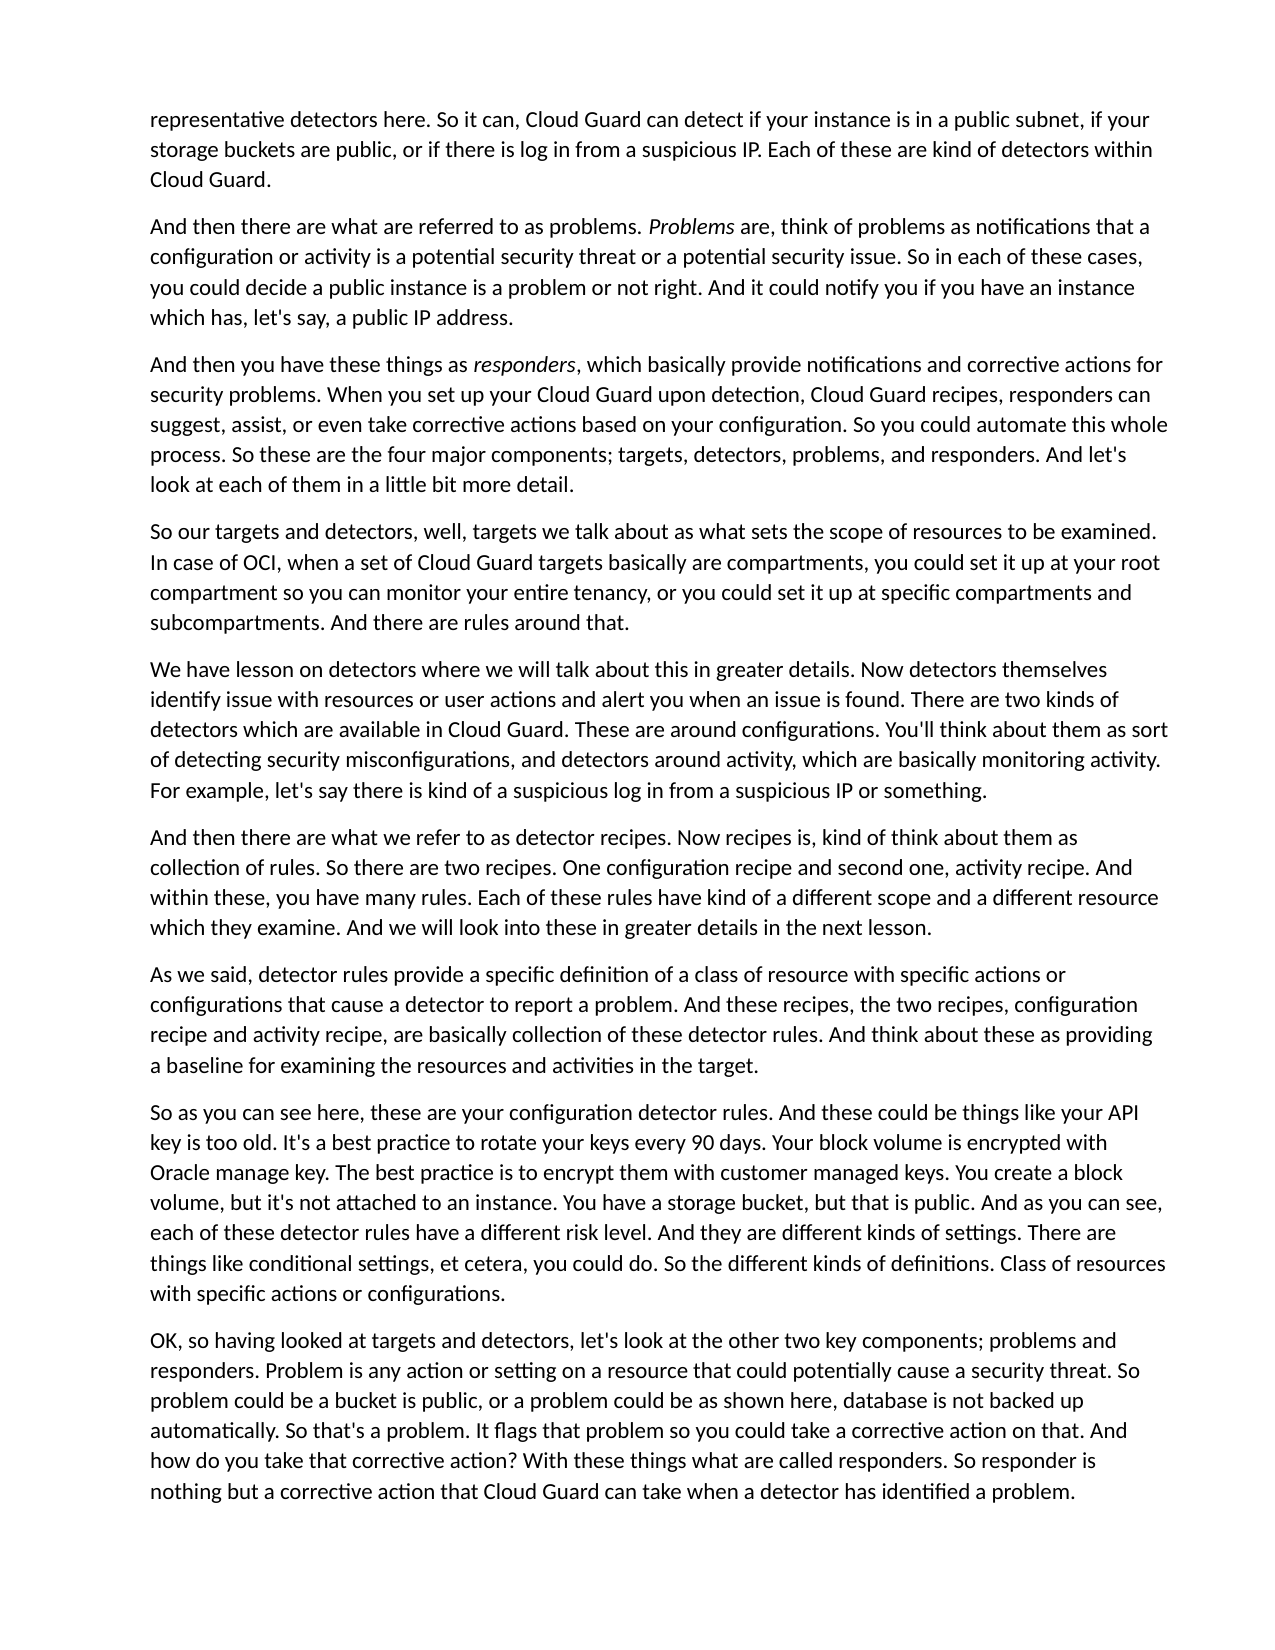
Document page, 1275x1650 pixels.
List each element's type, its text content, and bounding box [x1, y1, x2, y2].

text As we said, detector rules provide a specific definition of a class of resource with specific actions or configurations that cause a detector to report a problem. And these recipes, the two recipes, configuration recipe and activity recipe, are basically collection of these detector rules. And think about these as providing a baseline for examining the resources and activities in the target. [150, 960, 1170, 1079]
text So as you can see here, these are your configuration detector rules. And these could be things like your API key is too old. It's a best practice to rotate your keys every 90 days. Your block volume is encrypted with Oracle manage key. The best practice is to encrypt them with customer managed keys. You create a block volume, but it's not attached to an instance. You have a storage bucket, but that is public. And as you can see, each of these detector rules have a different risk level. And they are different kinds of settings. There are things like conditional settings, et cetera, you could do. So the different kinds of definitions. Class of resources with specific actions or configurations. [150, 1098, 1170, 1307]
text We have lesson on detectors where we will talk about this in greater details. Now detectors themselves identify issue with resources or user actions and alert you when an issue is found. There are two kinds of detectors which are available in Cloud Guard. These are around configurations. You'll think about them as sort of detecting security misconfigurations, and detectors around activity, which are basically monitoring activity. For example, let's say there is kind of a suspicious log in from a suspicious IP or something. [150, 655, 1170, 804]
text And then you have these things as responders, which basically provide notifications and corrective actions for security problems. When you set up your Cloud Guard upon detection, Cloud Guard recipes, responders can suggest, assist, or even take corrective actions based on your configuration. So you could automate this whole process. So these are the four major components; targets, detectors, problems, and responders. And let's look at each of them in a little bit more detail. [150, 350, 1170, 499]
text And then there are what we refer to as detector recipes. Now recipes is, kind of think about them as collection of rules. So there are two recipes. One configuration recipe and second one, activity recipe. And within these, you have many rules. Each of these rules have kind of a different scope and a different resource which they examine. And we will look into these in greater details in the next lesson. [150, 823, 1170, 941]
text So our targets and detectors, well, targets we talk about as what sets the scope of resources to be examined. In case of OCI, when a set of Cloud Guard targets basically are compartments, you could set it up at your root compartment so you can monitor your entire tenancy, or you could set it up at specific compartments and subcompartments. And there are rules around that. [150, 517, 1170, 636]
text OK, so having looked at targets and detectors, let's look at the other two key components; problems and responders. Problem is any action or setting on a resource that could potentially cause a security threat. So problem could be a bucket is public, or a problem could be as shown here, database is not backed up automatically. So that's a problem. It flags that problem so you could take a corrective action on that. And how do you take that corrective action? With these things what are called responders. So responder is nothing but a corrective action that Cloud Guard can take when a detector has identified a problem. [150, 1326, 1170, 1505]
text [150, 105, 1170, 193]
text And then there are what are referred to as problems. Problems are, think of problems as notifications that a configuration or activity is a potential security threat or a potential security issue. So in each of these cases, you could decide a public instance is a problem or not right. And it could notify you if you have an instance which has, let's say, a public IP address. [150, 212, 1170, 331]
